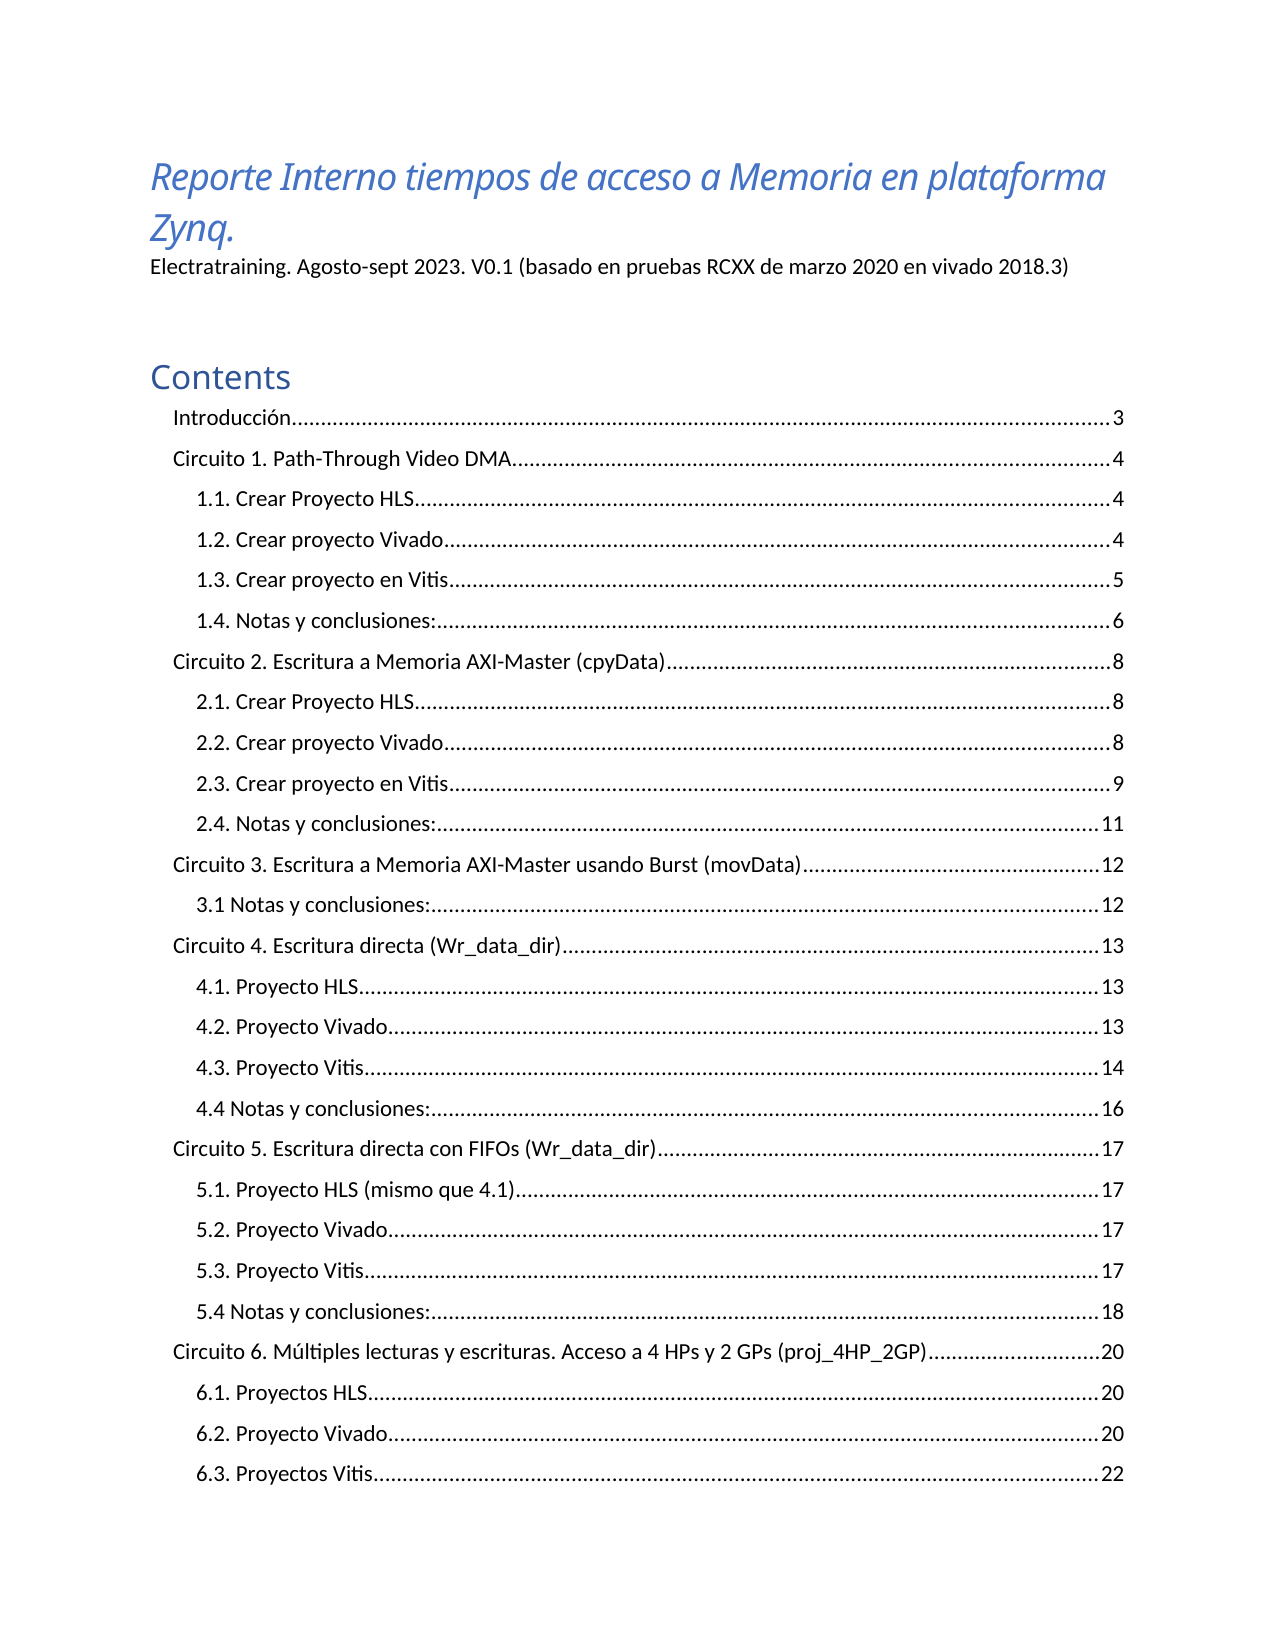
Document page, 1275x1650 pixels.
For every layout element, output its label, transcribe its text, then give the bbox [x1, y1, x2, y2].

title Reporte Interno tiempos de acceso a Memoria en plataforma Zynq. [150, 150, 1125, 252]
text Electratraining. Agosto-sept 2023. V0.1 (basado en pruebas RCXX de marzo 2020 en vivado 2018.3) [150, 252, 1125, 280]
